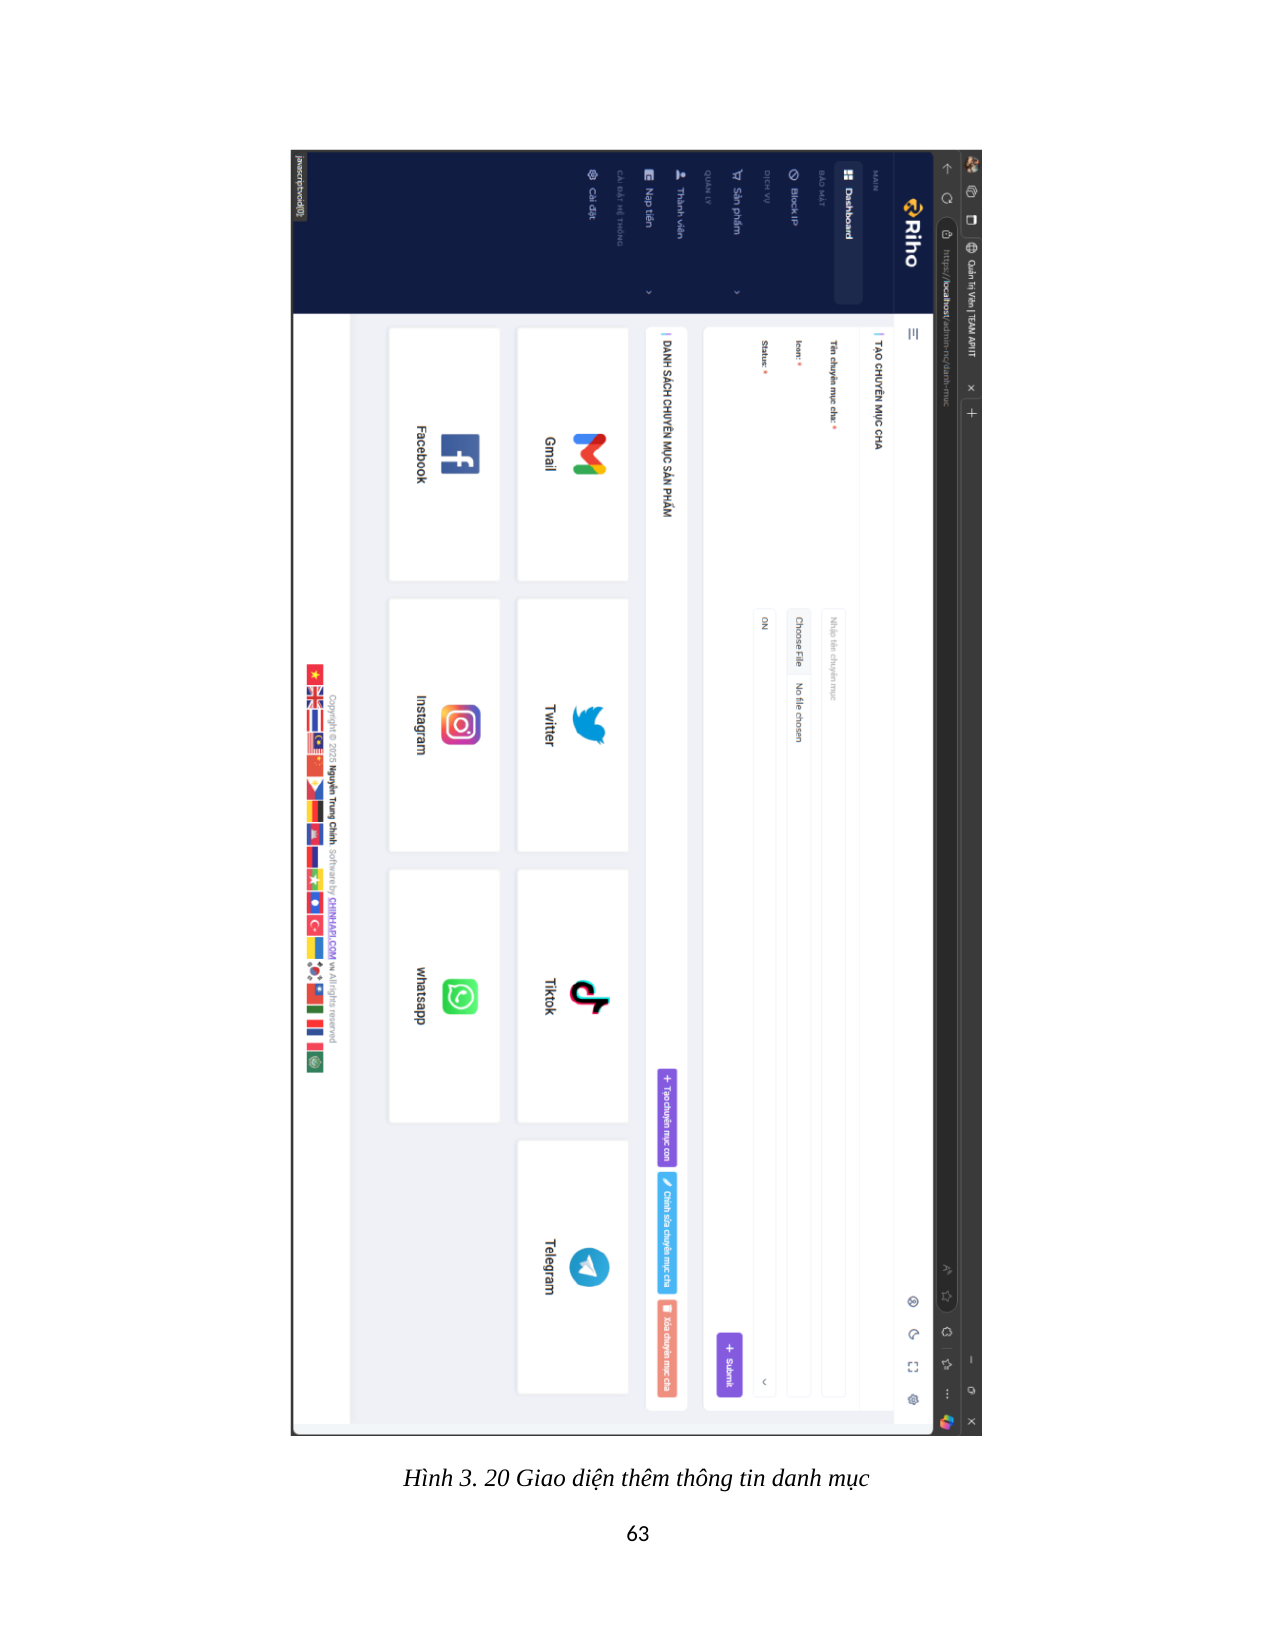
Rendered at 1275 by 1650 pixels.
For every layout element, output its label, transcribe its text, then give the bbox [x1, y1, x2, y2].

picture [291, 151, 982, 1435]
text Hình 3. 20 Giao diện thêm thông tin danh mục [150, 1463, 1125, 1491]
